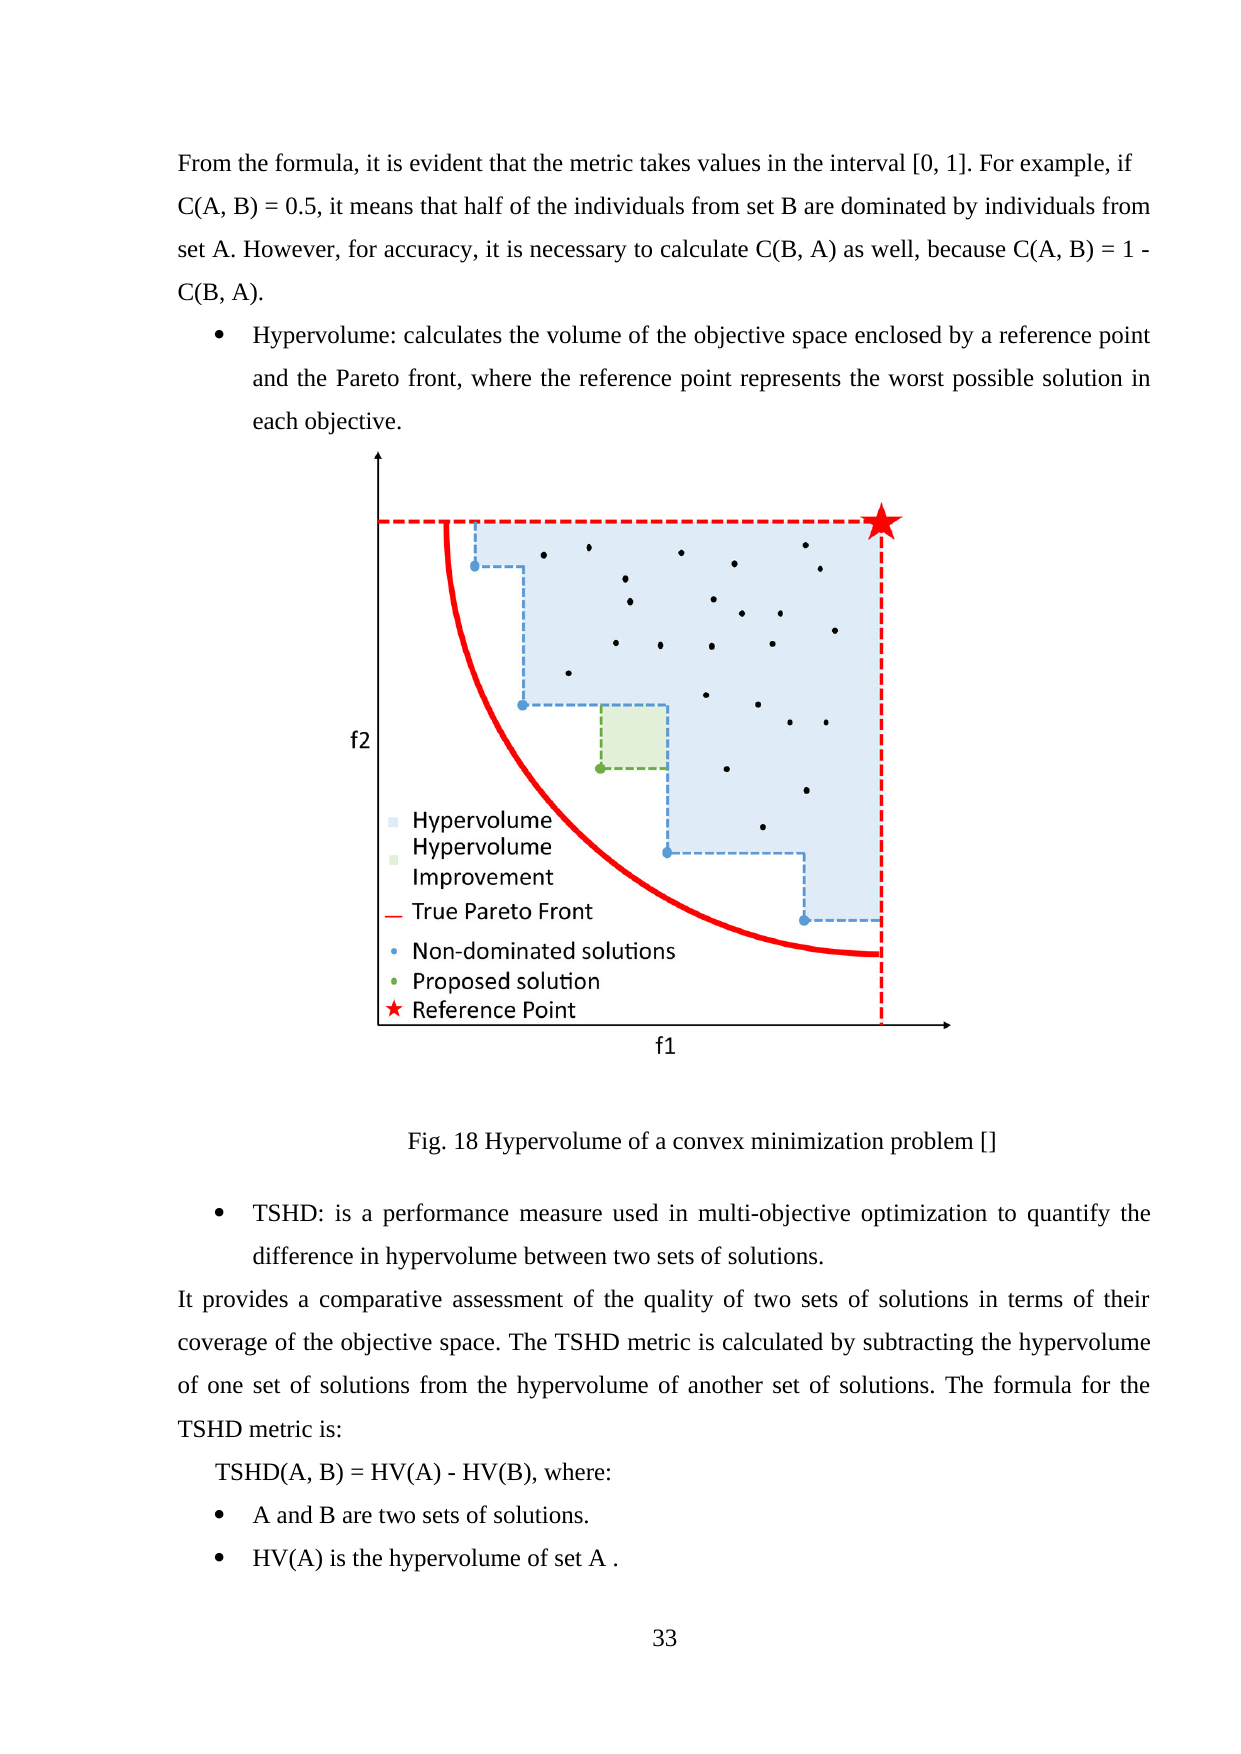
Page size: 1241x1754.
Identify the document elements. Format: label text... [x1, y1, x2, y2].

list TSHD: is a performance measure used in multi-objective optimization to quantify the difference in hypervolume between two sets of solutions. [215, 1198, 1152, 1270]
list Hypervolume: calculates the volume of the objective space enclosed by a reference point and the Pareto front, where the reference point represents the worst possible solution in each objective. [215, 320, 1152, 435]
text TSHD(A, B) = HV(A) - HV(B), where: [177, 1457, 1152, 1486]
text C(A, B) = 0.5, it means that half of the individuals from set B are dominated by individuals from set A. However, for accuracy, it is necessary to calculate C(B, A) as well, because C(A, B) = 1 - C(B, A). [177, 191, 1152, 306]
list Fig. 18 Hypervolume of a convex minimization problem [] [252, 1126, 1152, 1155]
text It provides a comparative assessment of the quality of two sets of solutions in terms of their coverage of the objective space. The TSHD metric is calculated by subtracting the hypervolume of one set of solutions from the hypervolume of another set of solutions. The formula for the TSHD metric is: [177, 1284, 1152, 1442]
list HV(A) is the hypervolume of set A . [215, 1543, 1152, 1572]
text From the formula, it is evident that the metric takes values in the interval [0, 1]. For example, if [177, 148, 1152, 176]
picture [348, 451, 951, 1055]
list A and B are two sets of solutions. [215, 1500, 1152, 1529]
